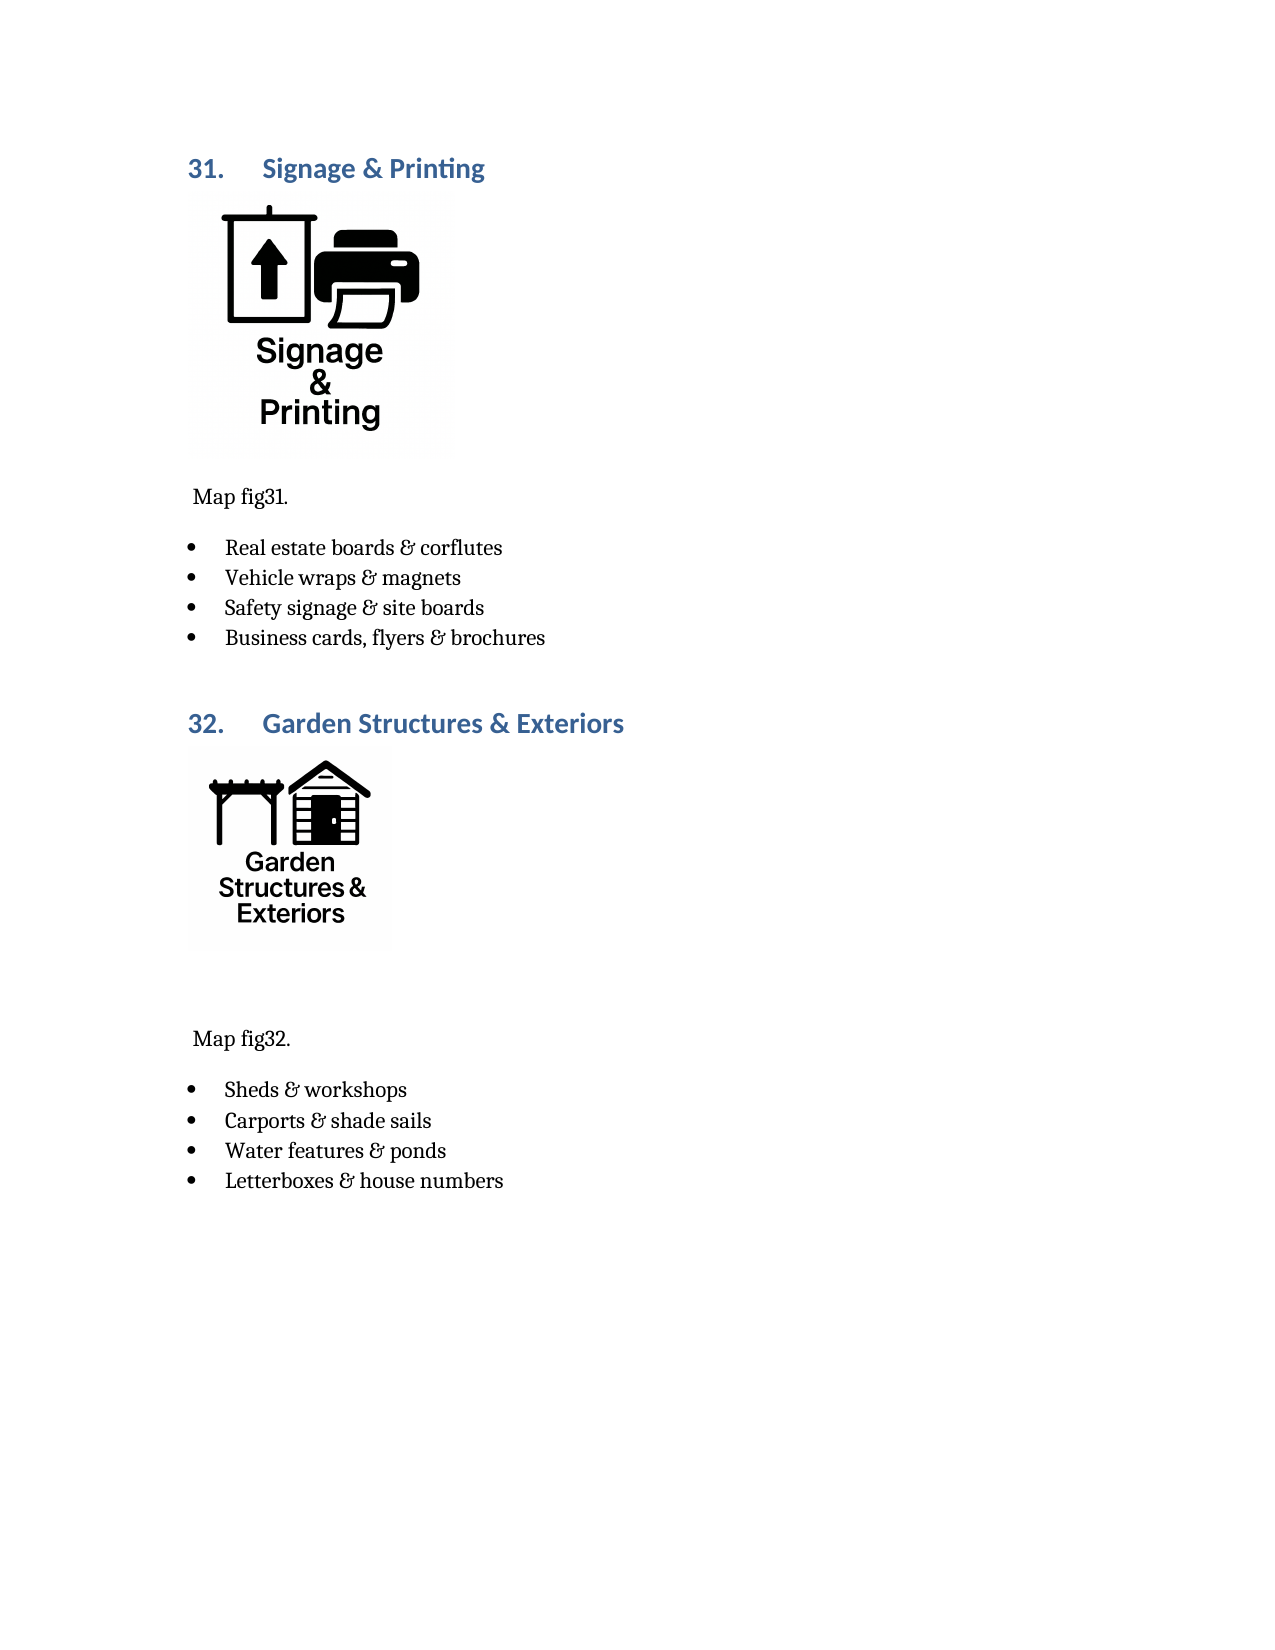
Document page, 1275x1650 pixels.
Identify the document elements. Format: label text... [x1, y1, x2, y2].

list Letterboxes & house numbers [187, 1168, 1087, 1194]
list Map fig32. [187, 1026, 1087, 1053]
list Vehicle wraps & magnets [187, 565, 1087, 591]
list Sheds & workshops [187, 1077, 1087, 1104]
subtitle Signage & Printing [187, 150, 1087, 186]
list Real estate boards & corflutes [187, 534, 1087, 561]
picture [187, 191, 456, 459]
list Safety signage & site boards [187, 595, 1087, 621]
subtitle Garden Structures & Exteriors [187, 705, 1087, 741]
list Map fig31. [187, 483, 1087, 510]
list Water features & ponds [187, 1138, 1087, 1164]
picture [187, 746, 392, 951]
list Carports & shade sails [187, 1107, 1087, 1134]
list Business cards, flyers & brochures [187, 625, 1087, 651]
